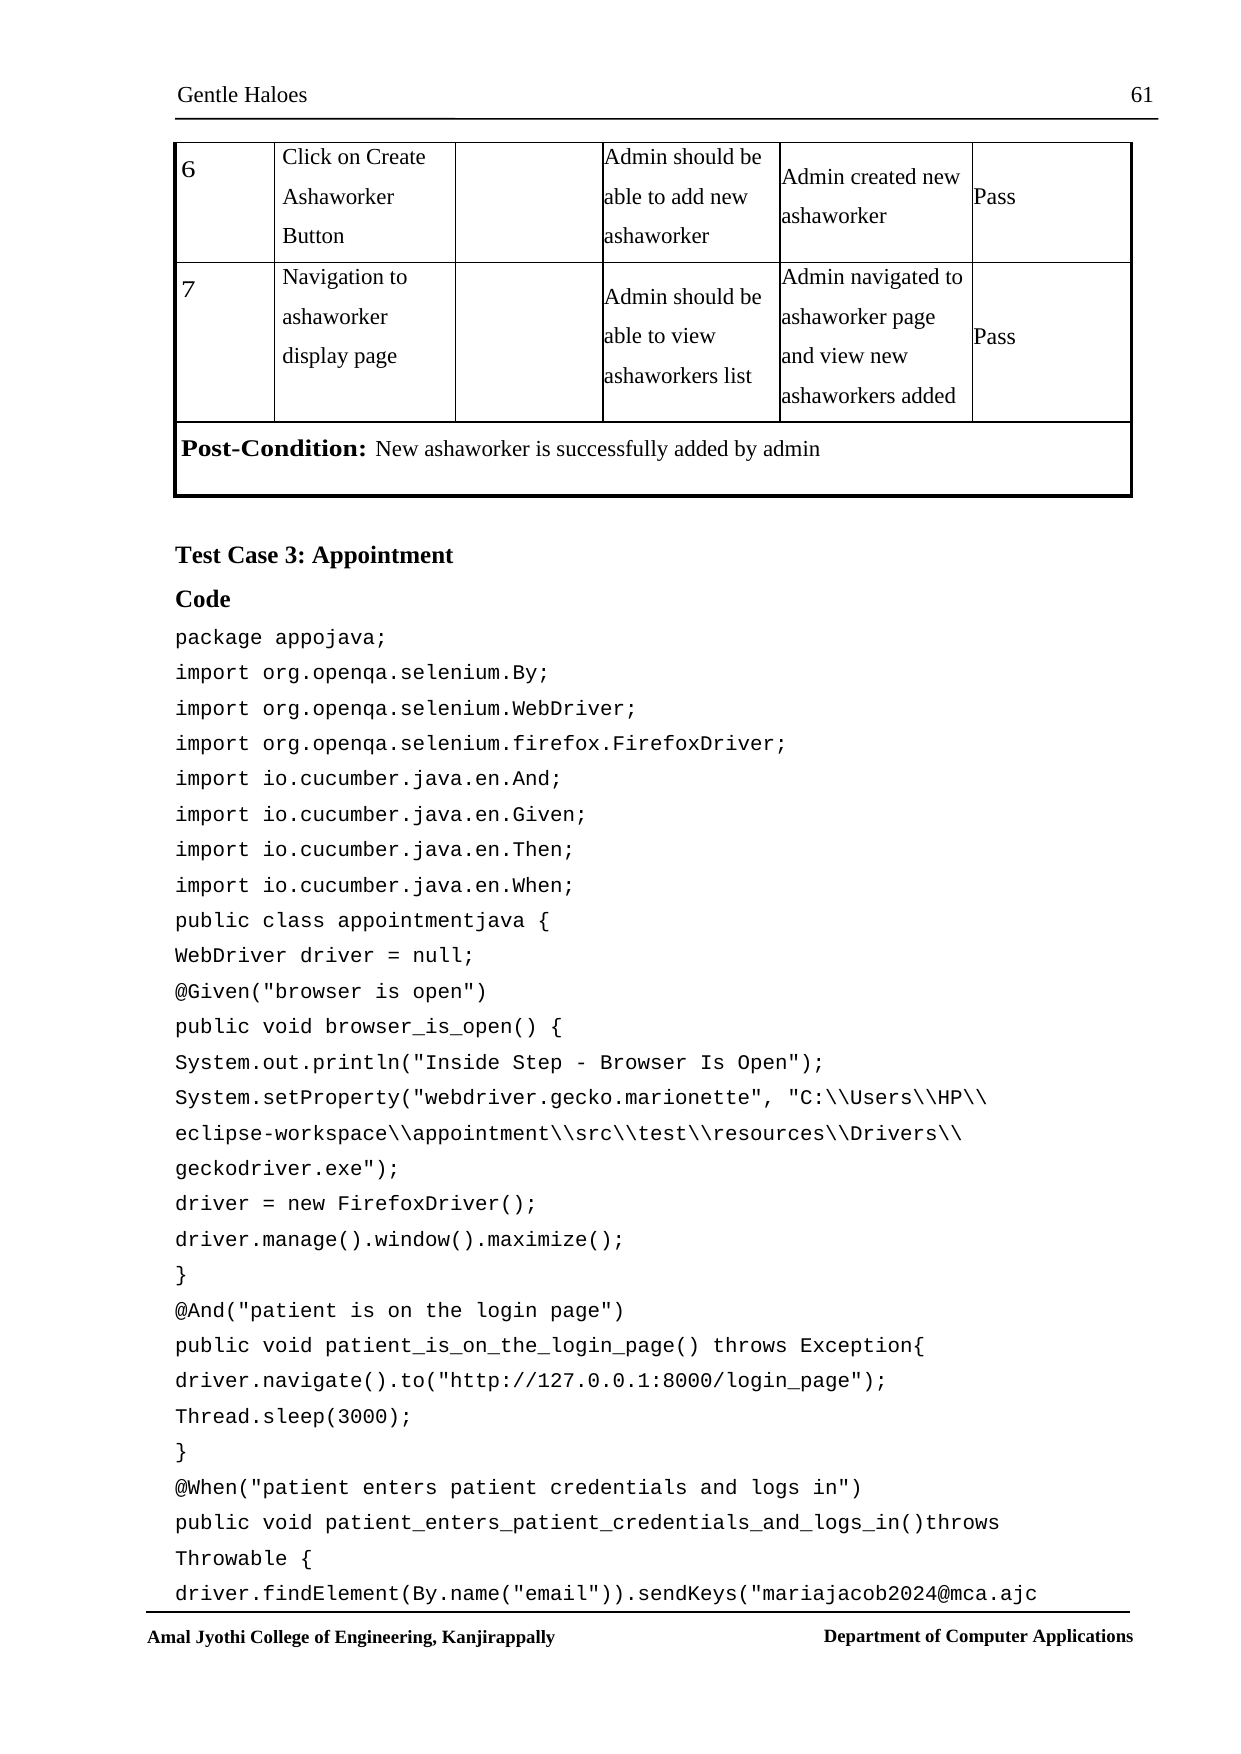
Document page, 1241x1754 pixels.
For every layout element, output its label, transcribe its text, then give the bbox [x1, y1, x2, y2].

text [175, 1583, 1043, 1607]
text import org.openqa.selenium.firefox.FirefoxDriver; [175, 733, 1043, 757]
text Test Case 3: Appointment [175, 541, 1159, 569]
text import io.cucumber.java.en.Then; [175, 839, 1043, 863]
text } [175, 1264, 1043, 1288]
text System.setProperty("webdriver.gecko.marionette", "C:\\Users\\HP\\eclipse-workspace\\appointment\\src\\test\\resources\\Drivers\\geckodriver.exe"); [175, 1087, 1043, 1182]
text public void patient_is_on_the_login_page() throws Exception{ [175, 1335, 1043, 1359]
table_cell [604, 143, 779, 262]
text driver.navigate().to("http://127.0.0.1:8000/login_page"); [175, 1371, 1043, 1394]
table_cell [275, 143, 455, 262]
text public void browser_is_open() { [175, 1016, 1043, 1040]
text driver.manage().window().maximize(); [175, 1229, 1043, 1252]
text Thread.sleep(3000); [175, 1406, 1043, 1429]
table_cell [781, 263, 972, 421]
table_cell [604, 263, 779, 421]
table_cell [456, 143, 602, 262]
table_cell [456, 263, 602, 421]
text @When("patient enters patient credentials and logs in") [175, 1477, 1043, 1500]
text driver = new FirefoxDriver(); [175, 1193, 1043, 1217]
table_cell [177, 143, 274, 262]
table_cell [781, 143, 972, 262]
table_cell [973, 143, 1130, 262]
text import org.openqa.selenium.WebDriver; [175, 698, 1043, 721]
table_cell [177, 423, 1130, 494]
text package appojava; [175, 627, 1043, 650]
text System.out.println("Inside Step - Browser Is Open"); [175, 1052, 1043, 1075]
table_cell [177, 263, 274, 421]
text @Given("browser is open") [175, 981, 1043, 1004]
text public class appointmentjava { [175, 910, 1043, 934]
text WebDriver driver = null; [175, 946, 1043, 969]
text import io.cucumber.java.en.And; [175, 768, 1043, 792]
text public void patient_enters_patient_credentials_and_logs_in()throws Throwable { [175, 1512, 1043, 1571]
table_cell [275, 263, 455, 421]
text @And("patient is on the login page") [175, 1300, 1043, 1323]
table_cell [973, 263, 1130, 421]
text import io.cucumber.java.en.When; [175, 875, 1043, 898]
text Code [175, 584, 1159, 612]
text import org.openqa.selenium.By; [175, 662, 1043, 686]
text import io.cucumber.java.en.Given; [175, 804, 1043, 827]
text } [175, 1441, 1043, 1465]
